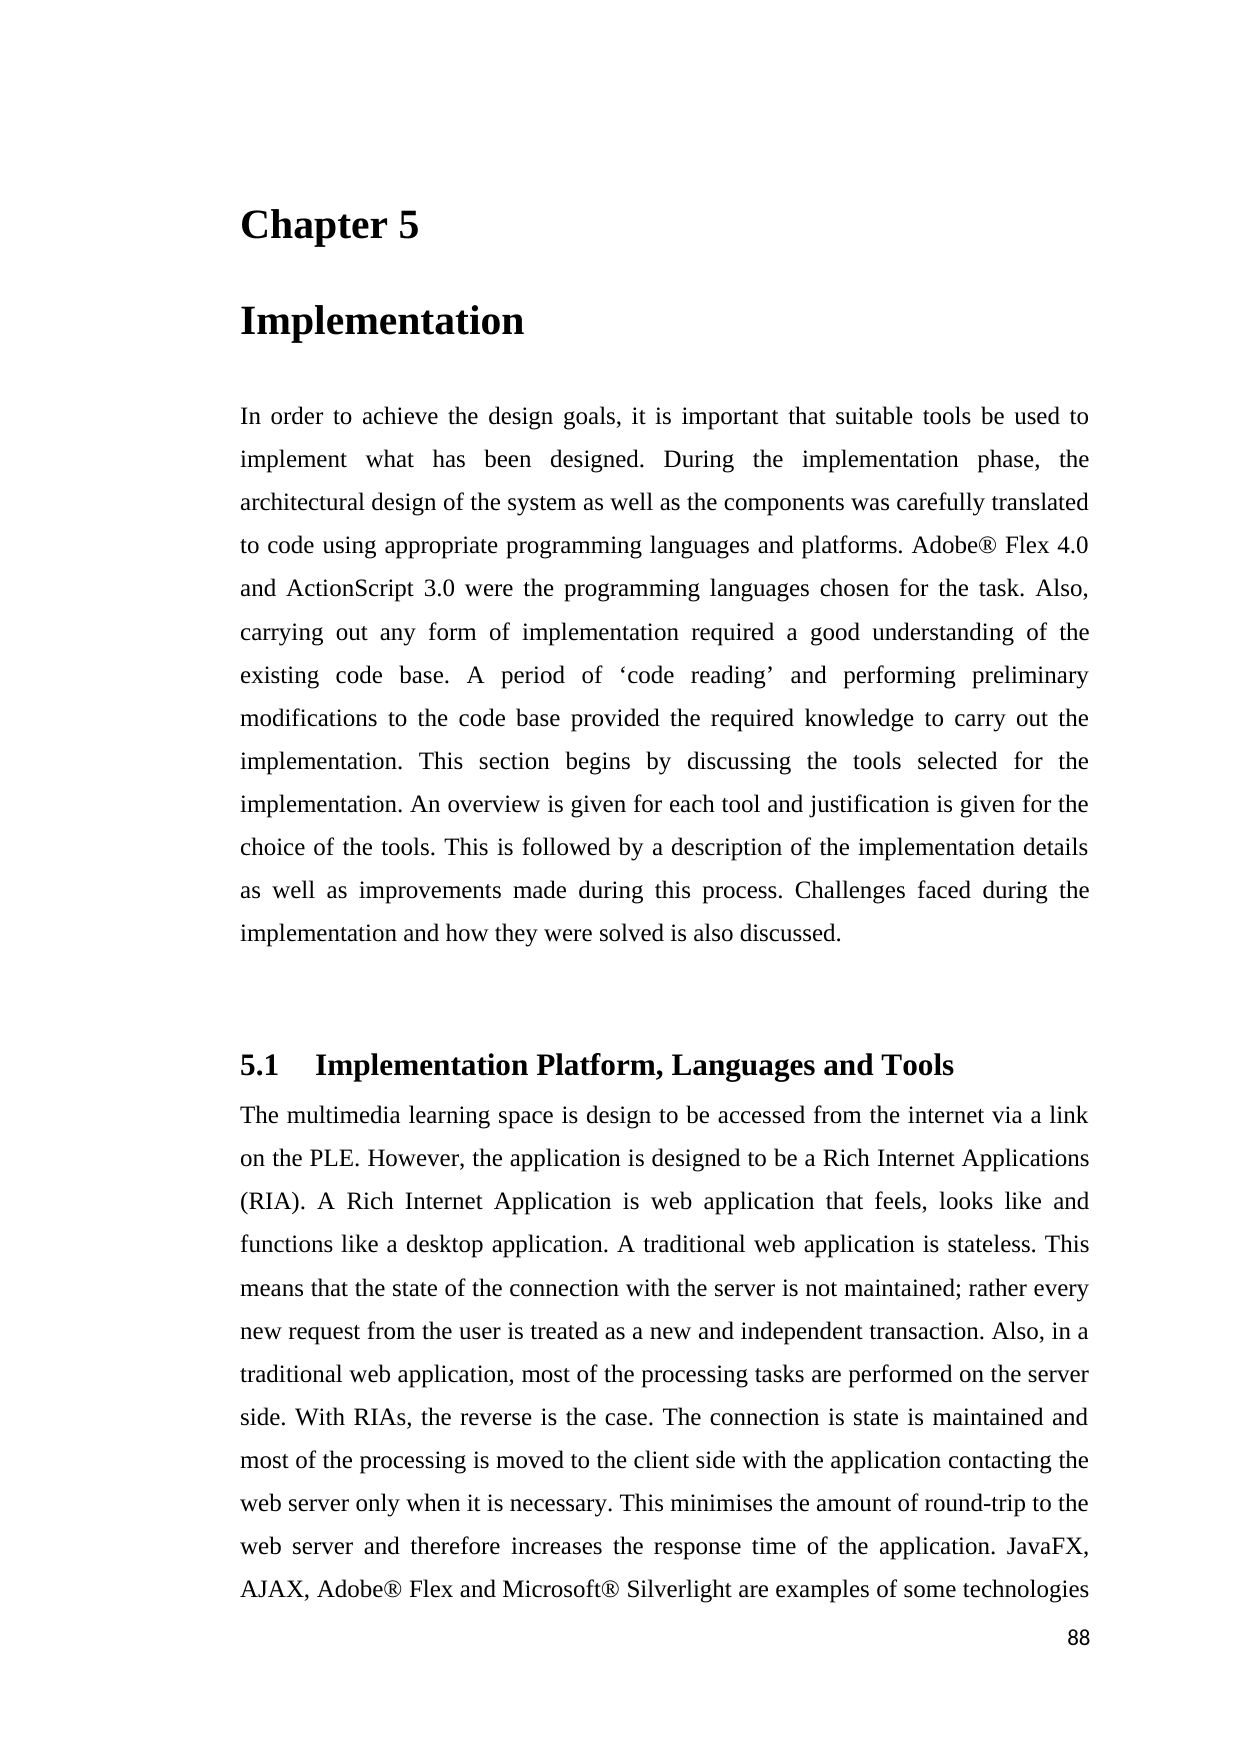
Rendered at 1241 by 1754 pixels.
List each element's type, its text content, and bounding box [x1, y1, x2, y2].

text In order to achieve the design goals, it is important that suitable tools be used to implement what has been designed. During the implementation phase, the architectural design of the system as well as the components was carefully translated to code using appropriate programming languages and platforms. Adobe® Flex 4.0 and ActionScript 3.0 were the programming languages chosen for the task. Also, carrying out any form of implementation required a good understanding of the existing code base. A period of ‘code reading’ and performing preliminary modifications to the code base provided the required knowledge to carry out the implementation. This section begins by discussing the tools selected for the implementation. An overview is given for each tool and justification is given for the choice of the tools. This is followed by a description of the implementation details as well as improvements made during this process. Challenges faced during the implementation and how they were solved is also discussed. [240, 401, 1090, 947]
subtitle 5.1 Implementation Platform, Languages and Tools [240, 1046, 1090, 1082]
subtitle Implementation [240, 200, 1090, 344]
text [240, 1100, 1090, 1603]
